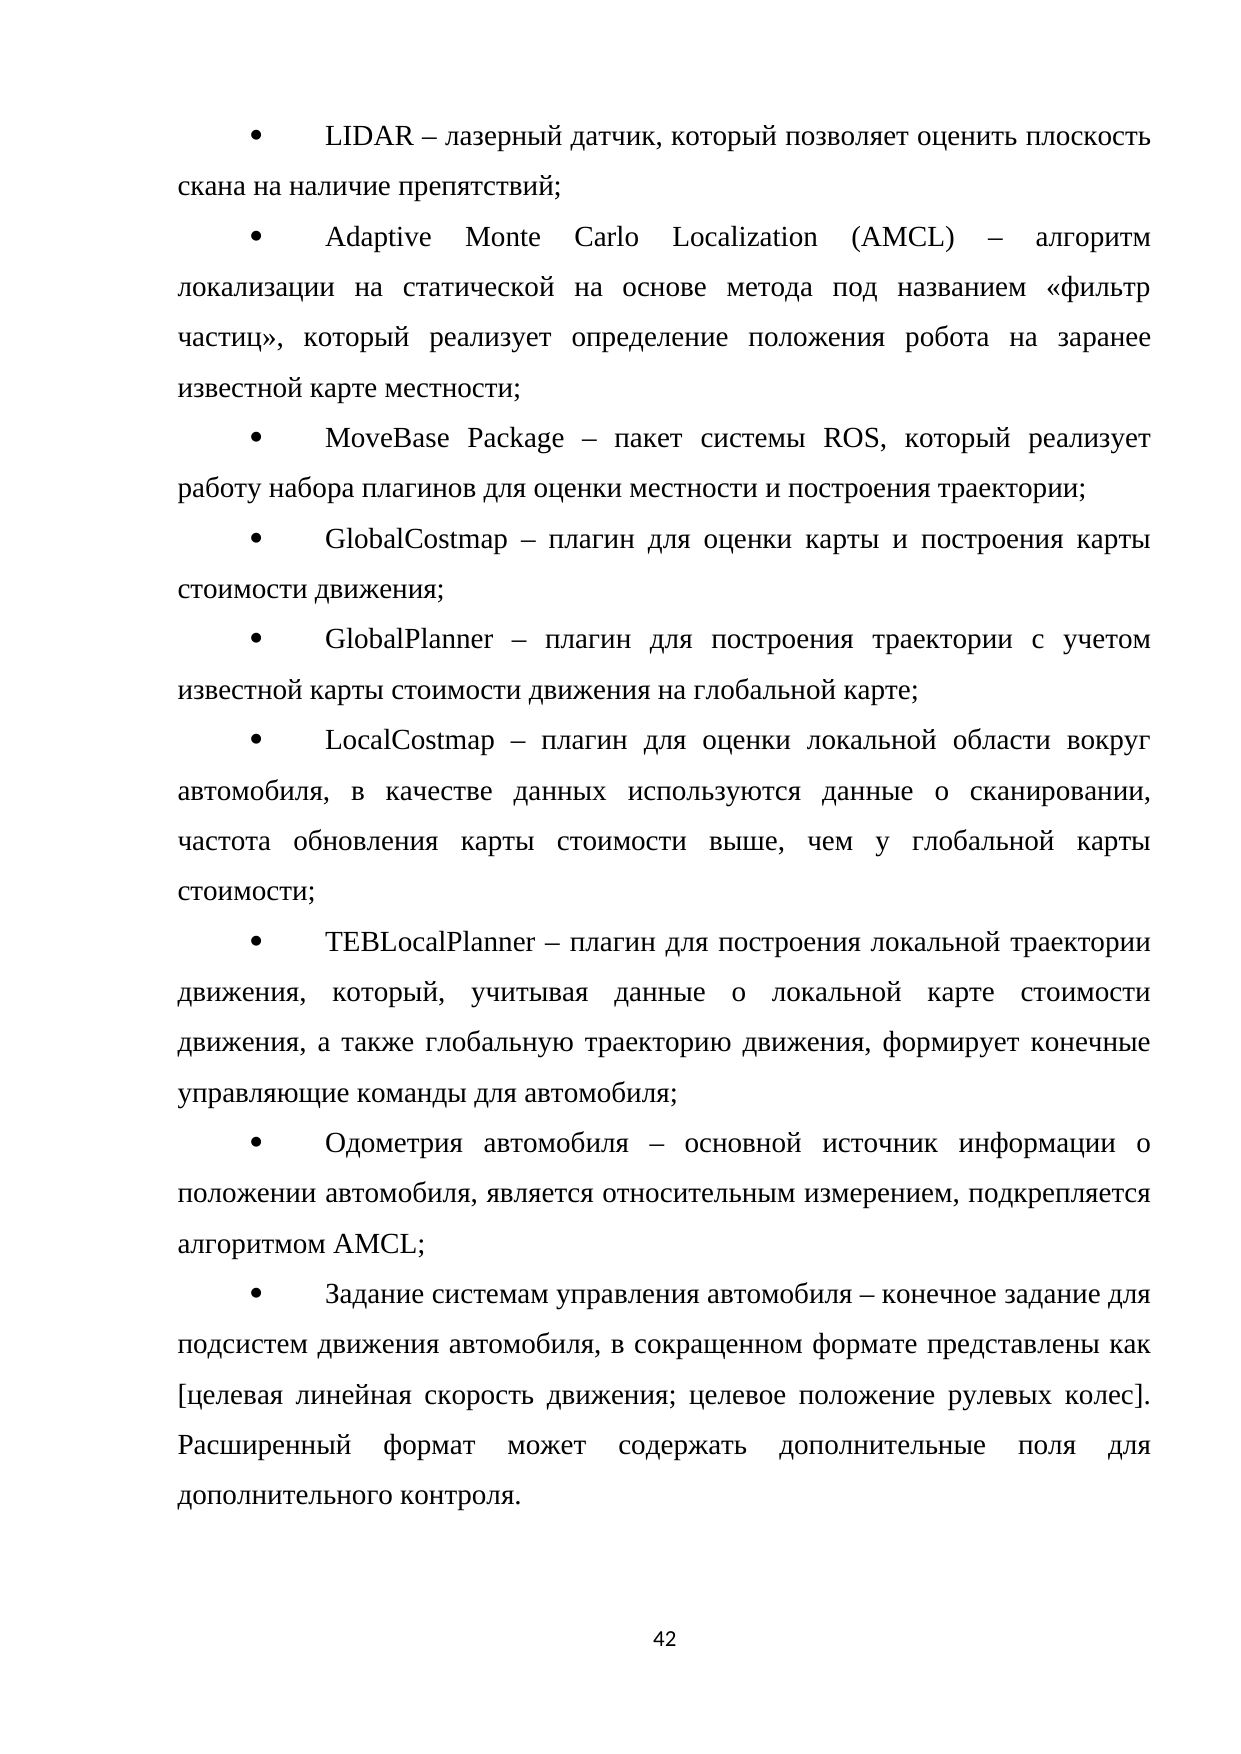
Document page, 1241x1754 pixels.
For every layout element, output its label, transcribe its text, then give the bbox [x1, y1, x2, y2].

list LocalCostmap – плагин для оценки локальной области вокруг автомобиля, в качестве данных используются данные о сканировании, частота обновления карты стоимости выше, чем у глобальной карты стоимости; [177, 722, 1152, 907]
list TEBLocalPlanner – плагин для построения локальной траектории движения, который, учитывая данные о локальной карте стоимости движения, а также глобальную траекторию движения, формирует конечные управляющие команды для автомобиля; [177, 924, 1152, 1108]
list GlobalCostmap – плагин для оценки карты и построения карты стоимости движения; [177, 521, 1152, 605]
list Задание системам управления автомобиля – конечное задание для подсистем движения автомобиля, в сокращенном формате представлены как [целевая линейная скорость движения; целевое положение рулевых колес]. Расширенный формат может содержать дополнительные поля для дополнительного контроля. [177, 1276, 1152, 1511]
list Одометрия автомобиля – основной источник информации о положении автомобиля, является относительным измерением, подкрепляется алгоритмом AMCL; [177, 1125, 1152, 1259]
list MoveBase Package – пакет системы ROS, который реализует работу набора плагинов для оценки местности и построения траектории; [177, 420, 1152, 504]
list LIDAR – лазерный датчик, который позволяет оценить плоскость скана на наличие препятствий; [177, 118, 1152, 202]
list GlobalPlanner – плагин для построения траектории с учетом известной карты стоимости движения на глобальной карте; [177, 622, 1152, 706]
list Adaptive Monte Carlo Localization (AMCL) – алгоритм локализации на статической на основе метода под названием «фильтр частиц», который реализует определение положения робота на заранее известной карте местности; [177, 219, 1152, 403]
